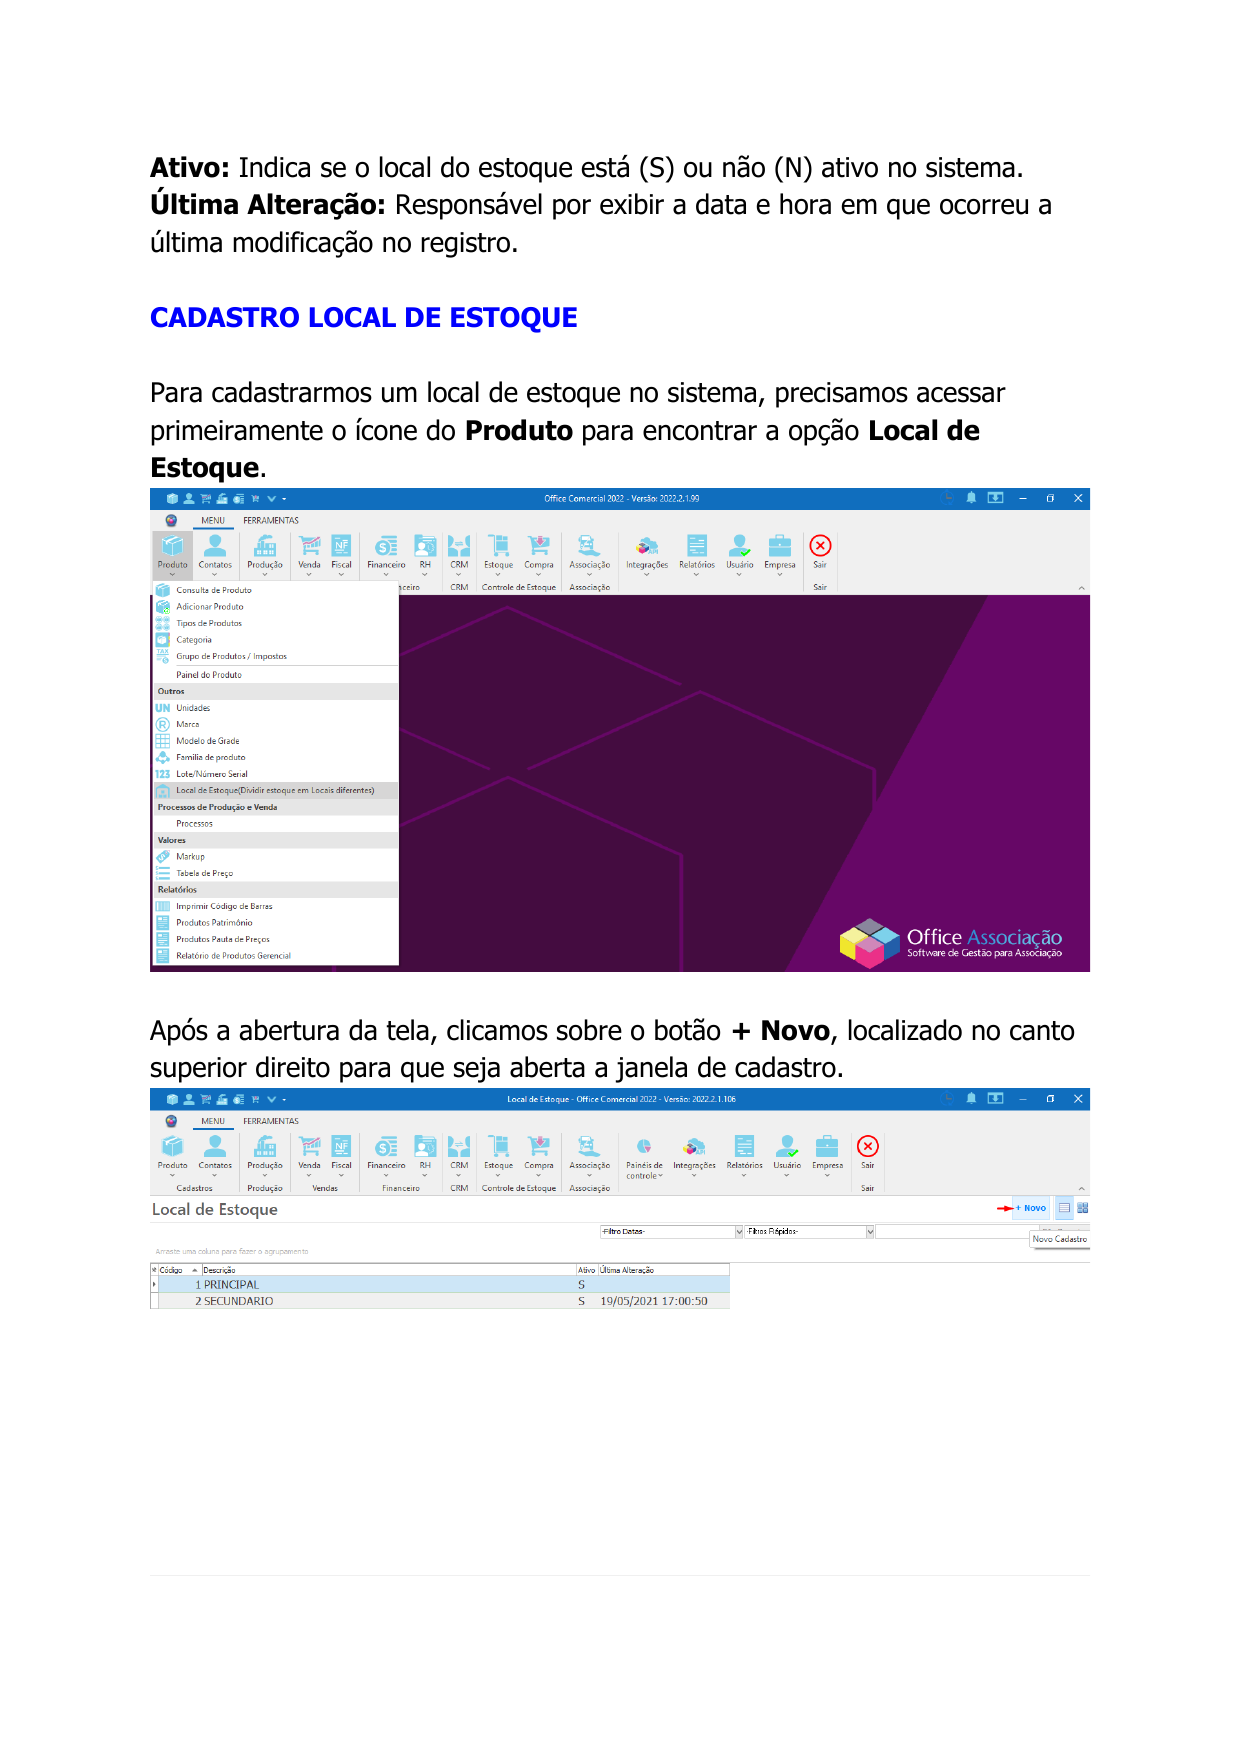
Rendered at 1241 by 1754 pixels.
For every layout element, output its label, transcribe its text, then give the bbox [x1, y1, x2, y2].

text Ativo: Indica se o local do estoque está (S) ou não (N) ativo no sistema. [150, 150, 1090, 183]
text Última Alteração: Responsável por exibir a data e hora em que ocorreu a última modificação no registro. [150, 188, 1090, 258]
text CADASTRO LOCAL DE ESTOQUE [150, 300, 1090, 333]
picture [150, 488, 1091, 972]
text Após a abertura da tela, clicamos sobre o botão + Novo, localizado no canto superior direito para que seja aberta a janela de cadastro. [150, 1013, 1090, 1083]
picture [150, 1088, 1091, 1576]
text Para cadastrarmos um local de estoque no sistema, precisamos acessar primeiramente o ícone do Produto para encontrar a opção Local de Estoque. [150, 376, 1090, 483]
